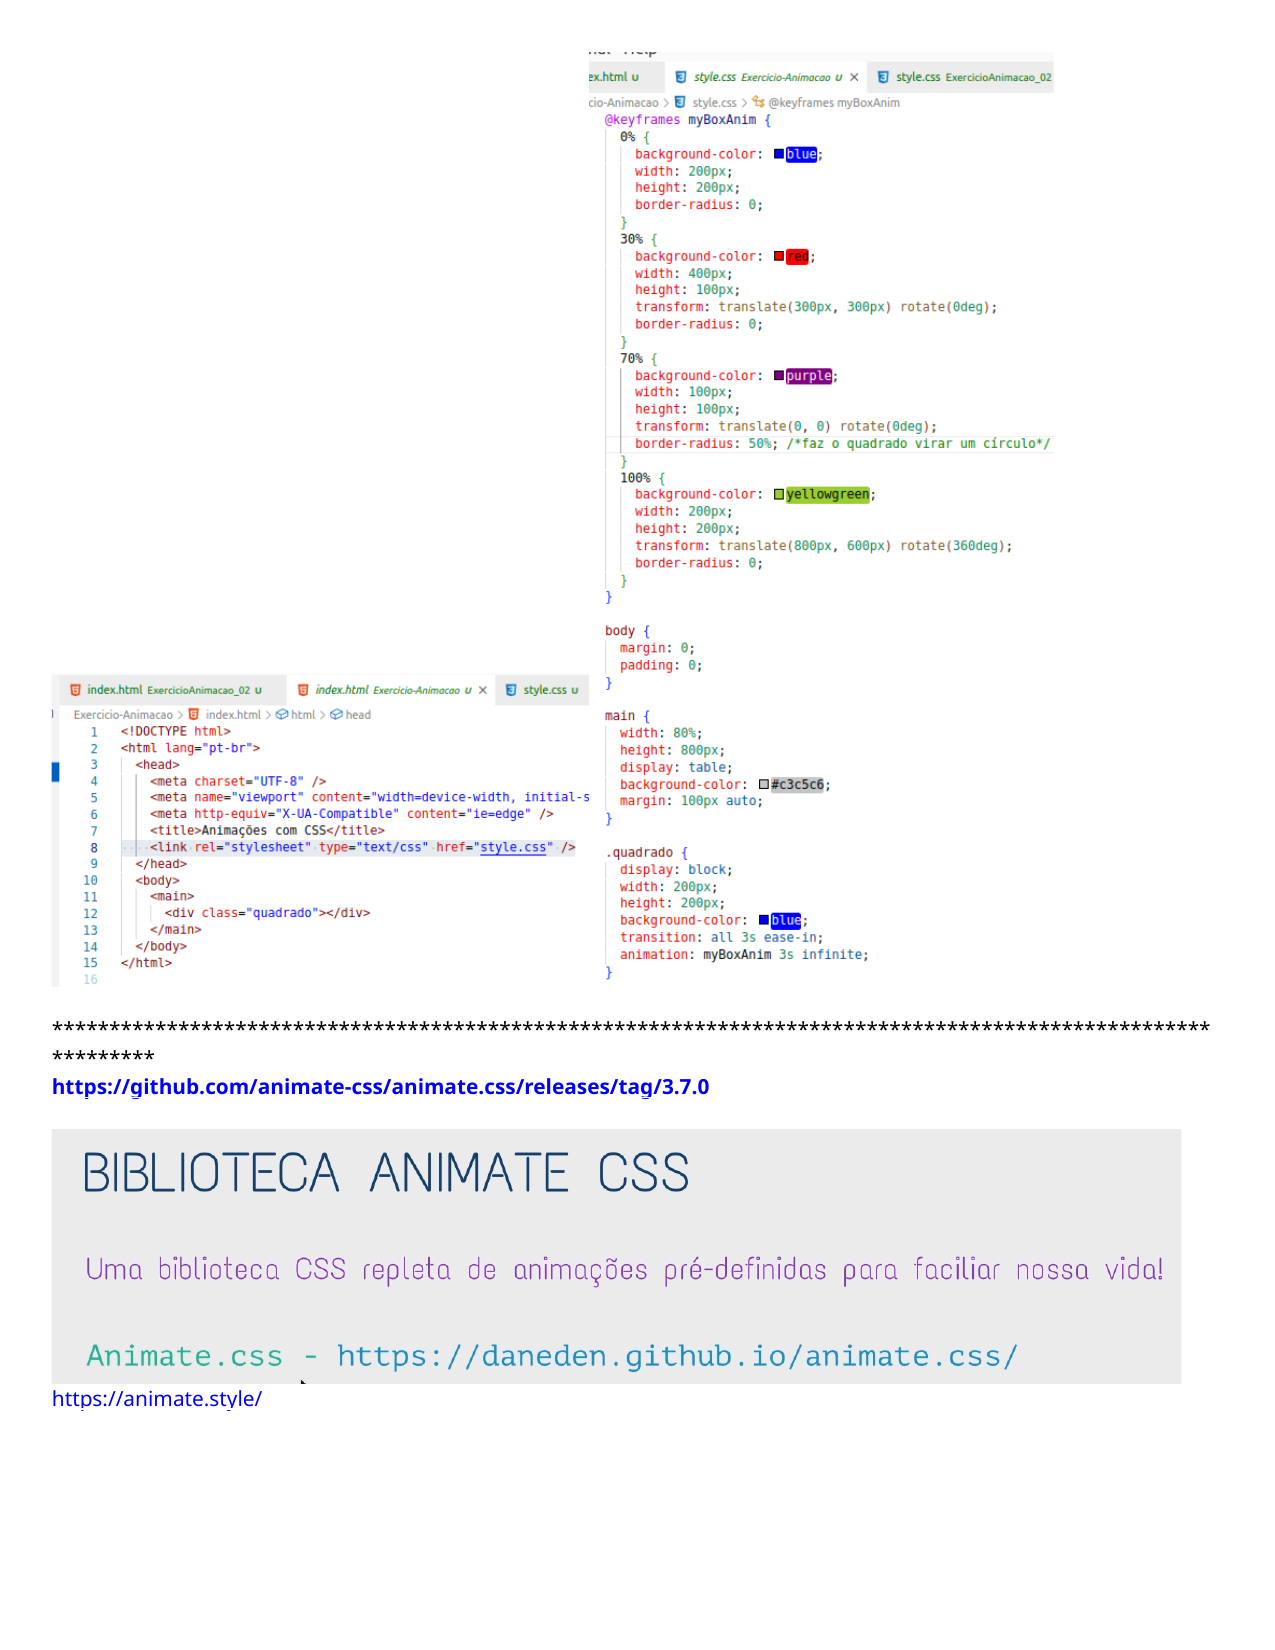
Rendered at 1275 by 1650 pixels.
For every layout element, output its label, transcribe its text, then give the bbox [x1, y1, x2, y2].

picture [51, 52, 1054, 987]
picture [51, 1129, 1182, 1384]
text ************************************************************************************************************** [52, 1016, 1219, 1072]
text https://github.com/animate-css/animate.css/releases/tag/3.7.0 [52, 1072, 1219, 1101]
text https://animate.style/ [52, 1384, 1219, 1412]
